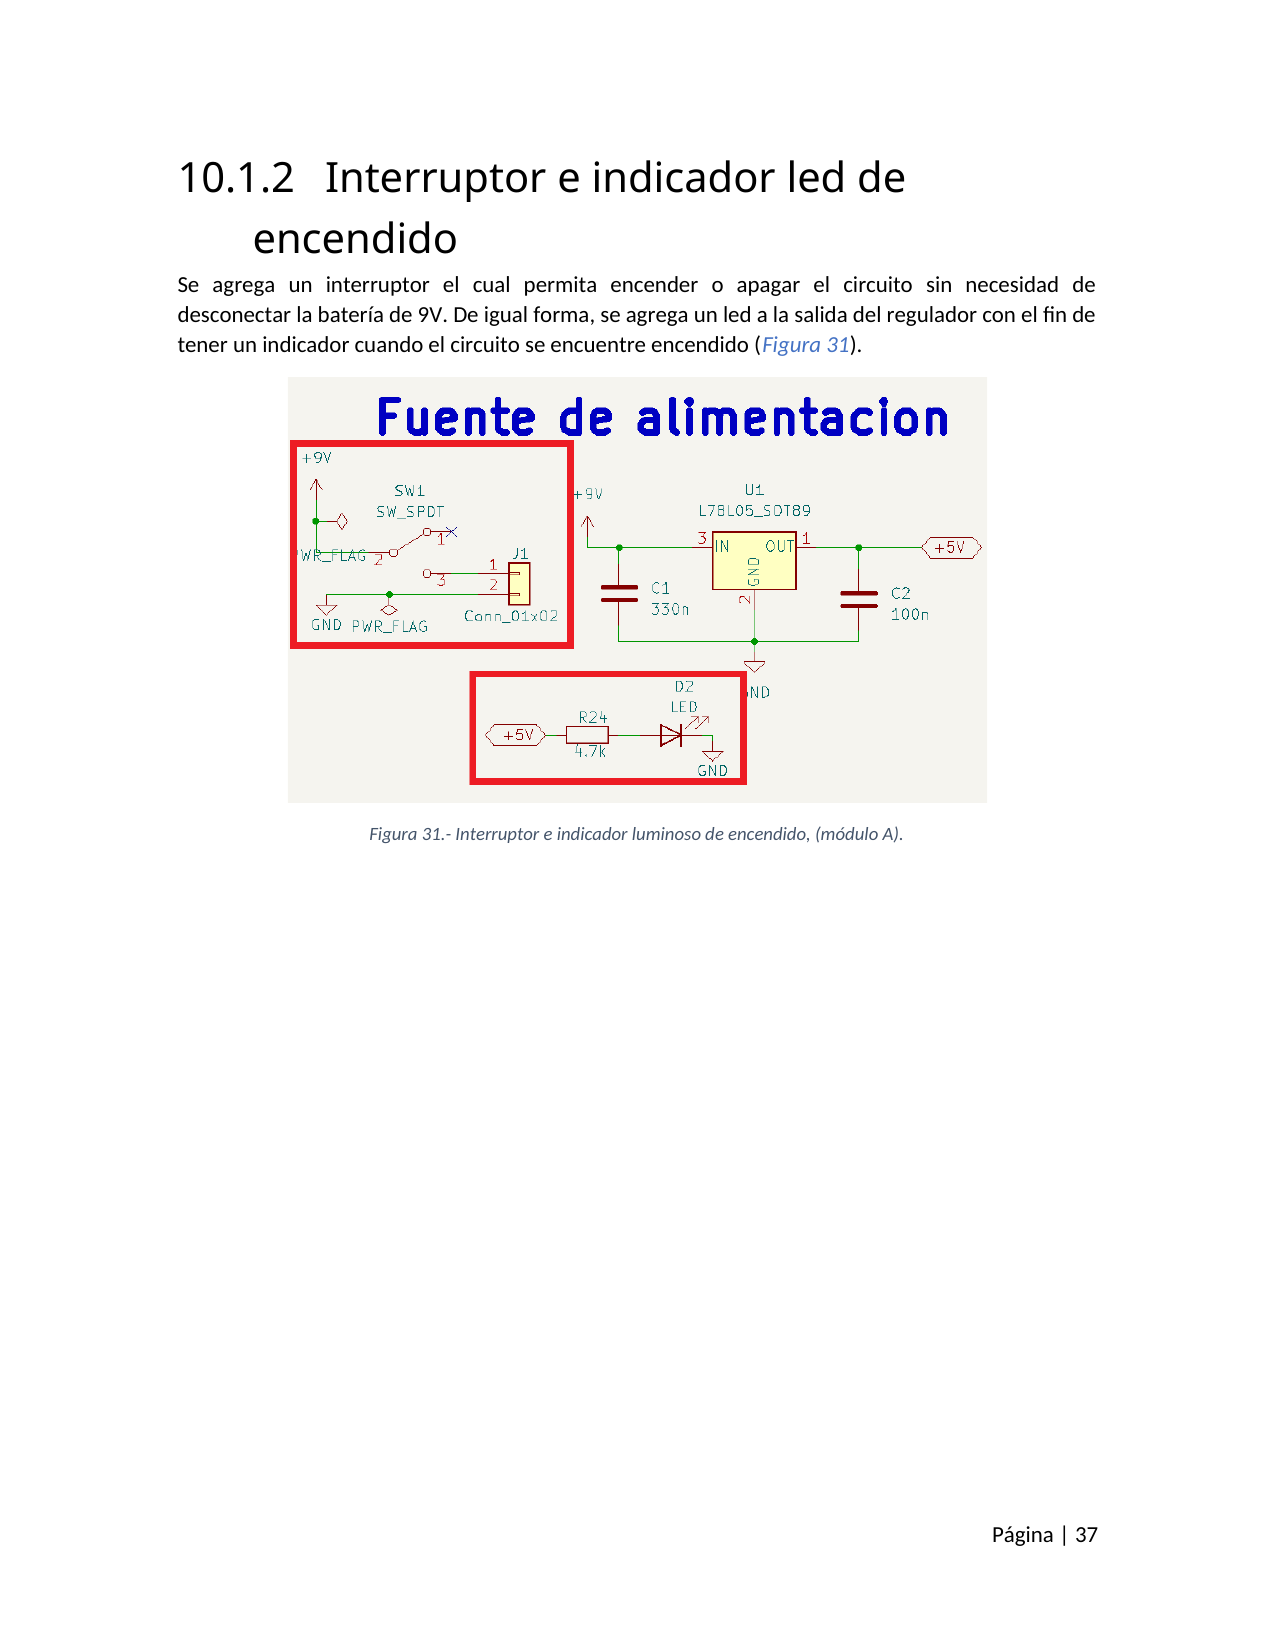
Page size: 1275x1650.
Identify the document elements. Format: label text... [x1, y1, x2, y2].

picture [287, 377, 988, 803]
text Se agrega un interruptor el cual permita encender o apagar el circuito sin necesidad de desconectar la batería de 9V. De igual forma, se agrega un led a la salida del regulador con el fin de tener un indicador cuando el circuito se encuentre encendido (Figura 31). [177, 270, 1098, 358]
subtitle Interruptor e indicador led de encendido [177, 148, 1098, 266]
